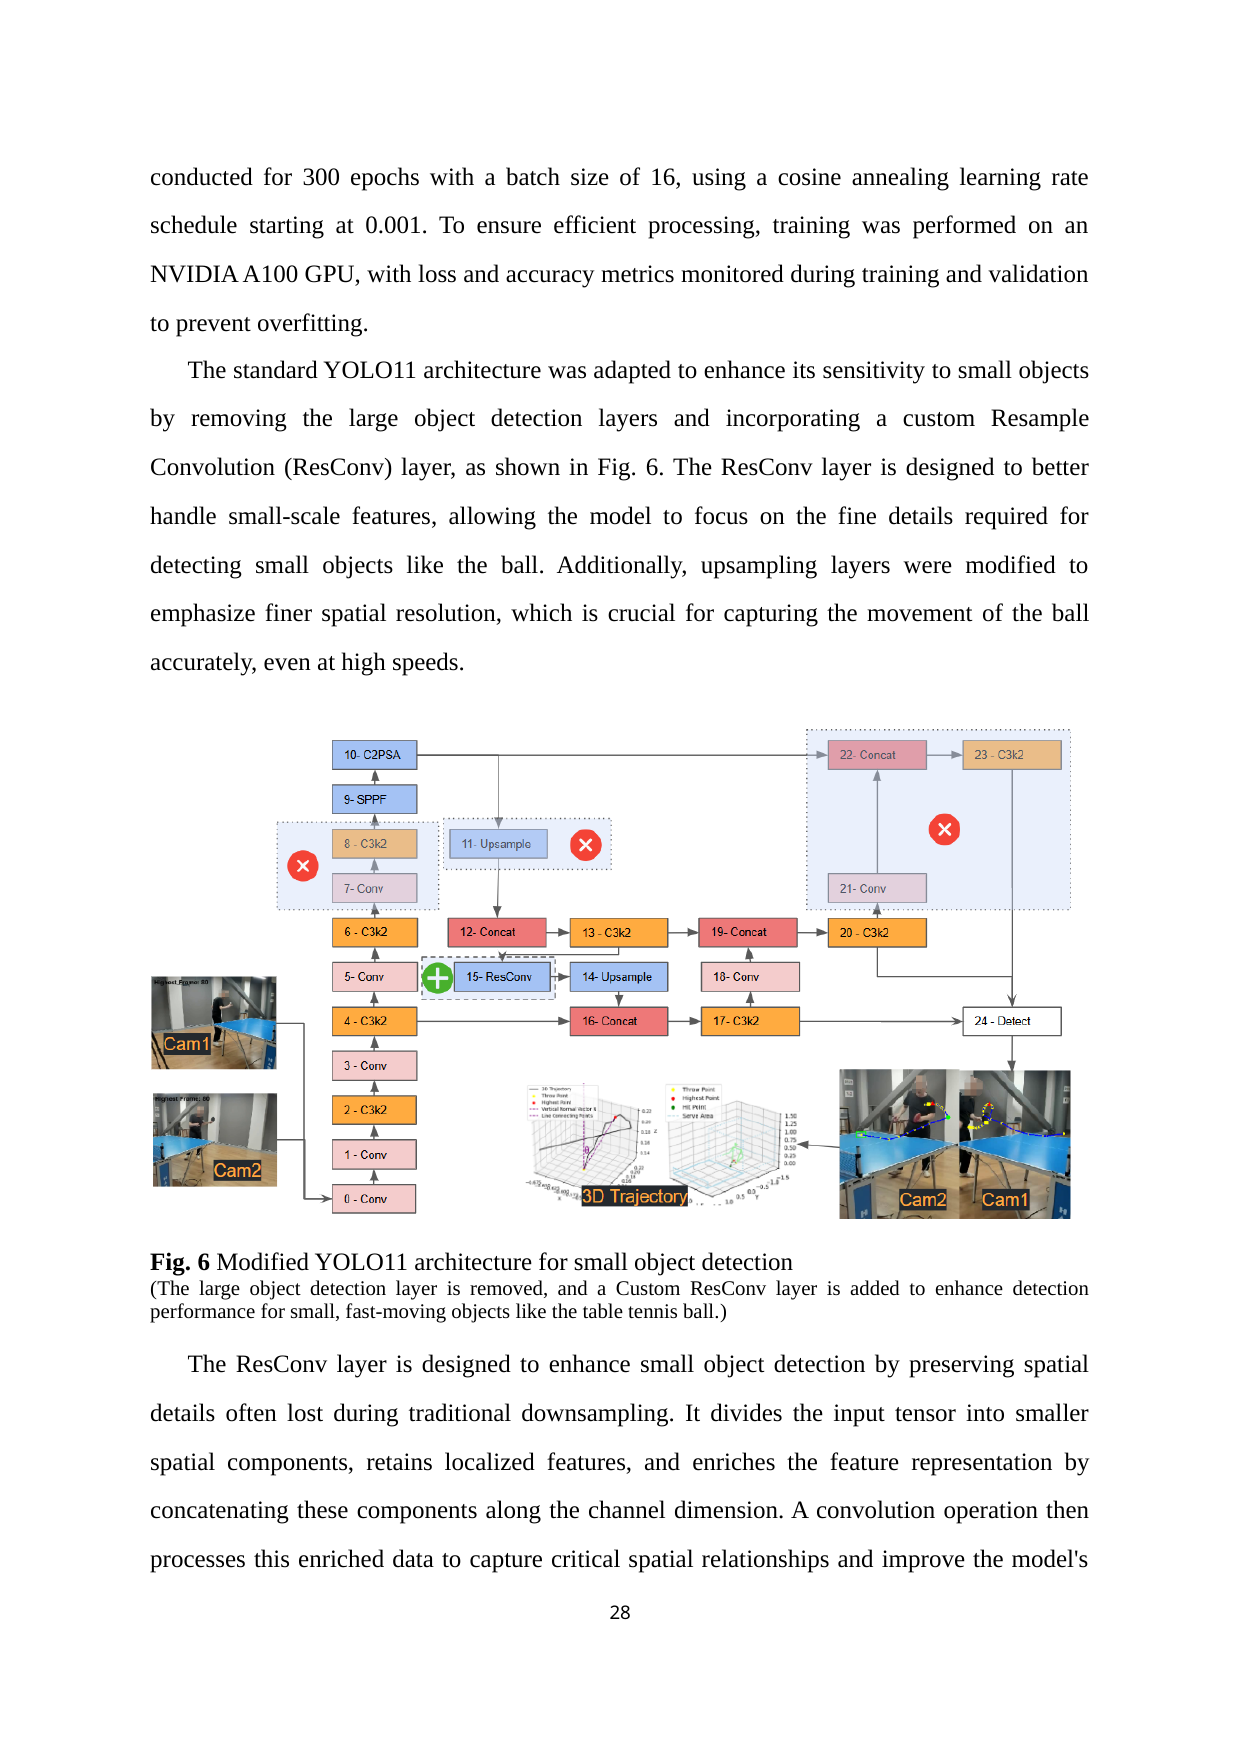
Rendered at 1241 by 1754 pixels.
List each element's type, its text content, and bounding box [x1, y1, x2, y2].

picture [150, 724, 1078, 1219]
text Fig. 6 Modified YOLO11 architecture for small object detection [150, 1245, 1090, 1277]
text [150, 1347, 1090, 1575]
text The standard YOLO11 architecture was adapted to enhance its sensitivity to small objects by removing the large object detection layers and incorporating a custom Resample Convolution (ResConv) layer, as shown in Fig. 6. The ResConv layer is designed to better handle small-scale features, allowing the model to focus on the fine details required for detecting small objects like the ball. Additionally, upsampling layers were modified to emphasize finer spatial resolution, which is crucial for capturing the movement of the ball accurately, even at high speeds. [150, 353, 1090, 678]
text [150, 160, 1090, 338]
text (The large object detection layer is removed, and a Custom ResConv layer is added to enhance detection performance for small, fast-moving objects like the table tennis ball.) [150, 1277, 1090, 1323]
